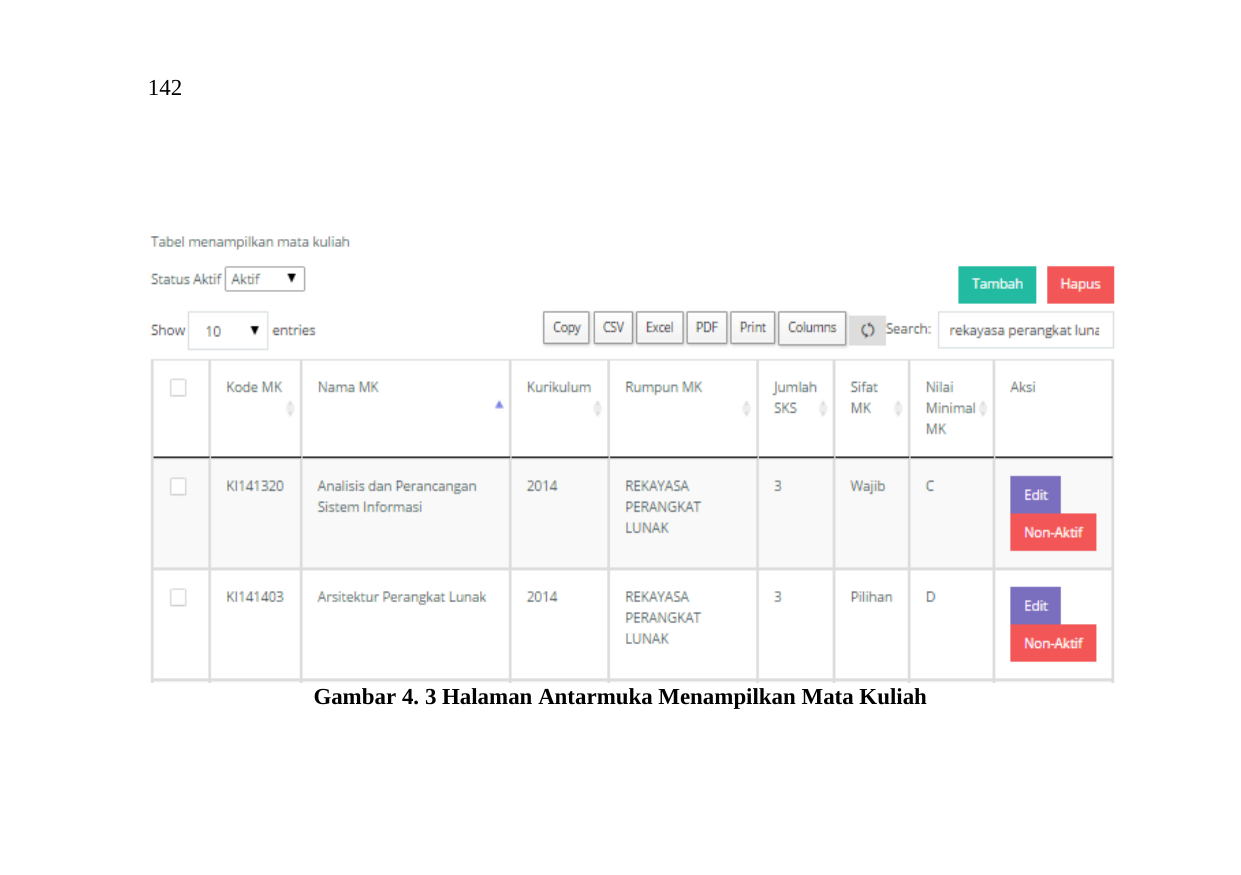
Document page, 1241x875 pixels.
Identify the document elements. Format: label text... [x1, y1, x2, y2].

picture [147, 226, 1128, 683]
